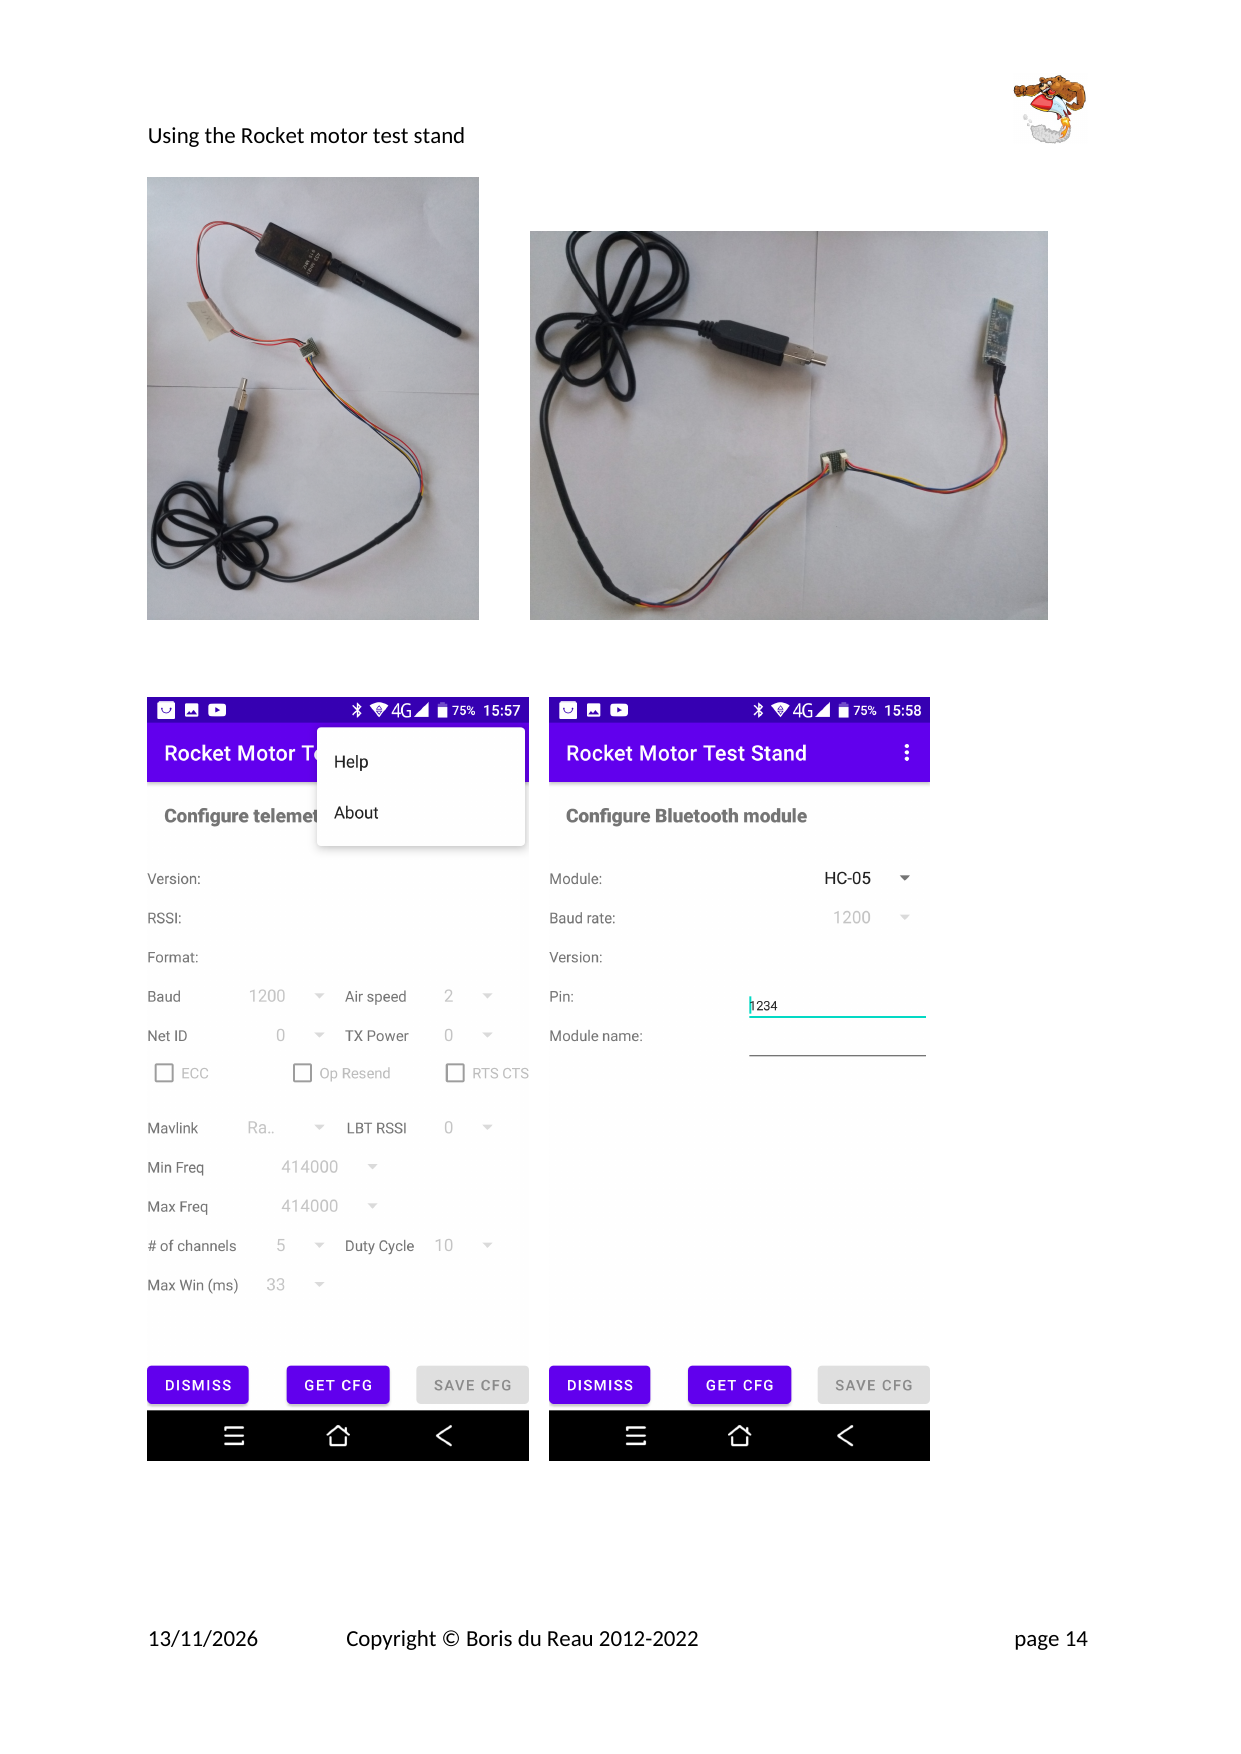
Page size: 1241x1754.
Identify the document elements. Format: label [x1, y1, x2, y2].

picture [147, 697, 529, 1461]
picture [1012, 73, 1088, 144]
picture [549, 697, 930, 1461]
picture [147, 177, 479, 620]
picture [530, 231, 1048, 620]
